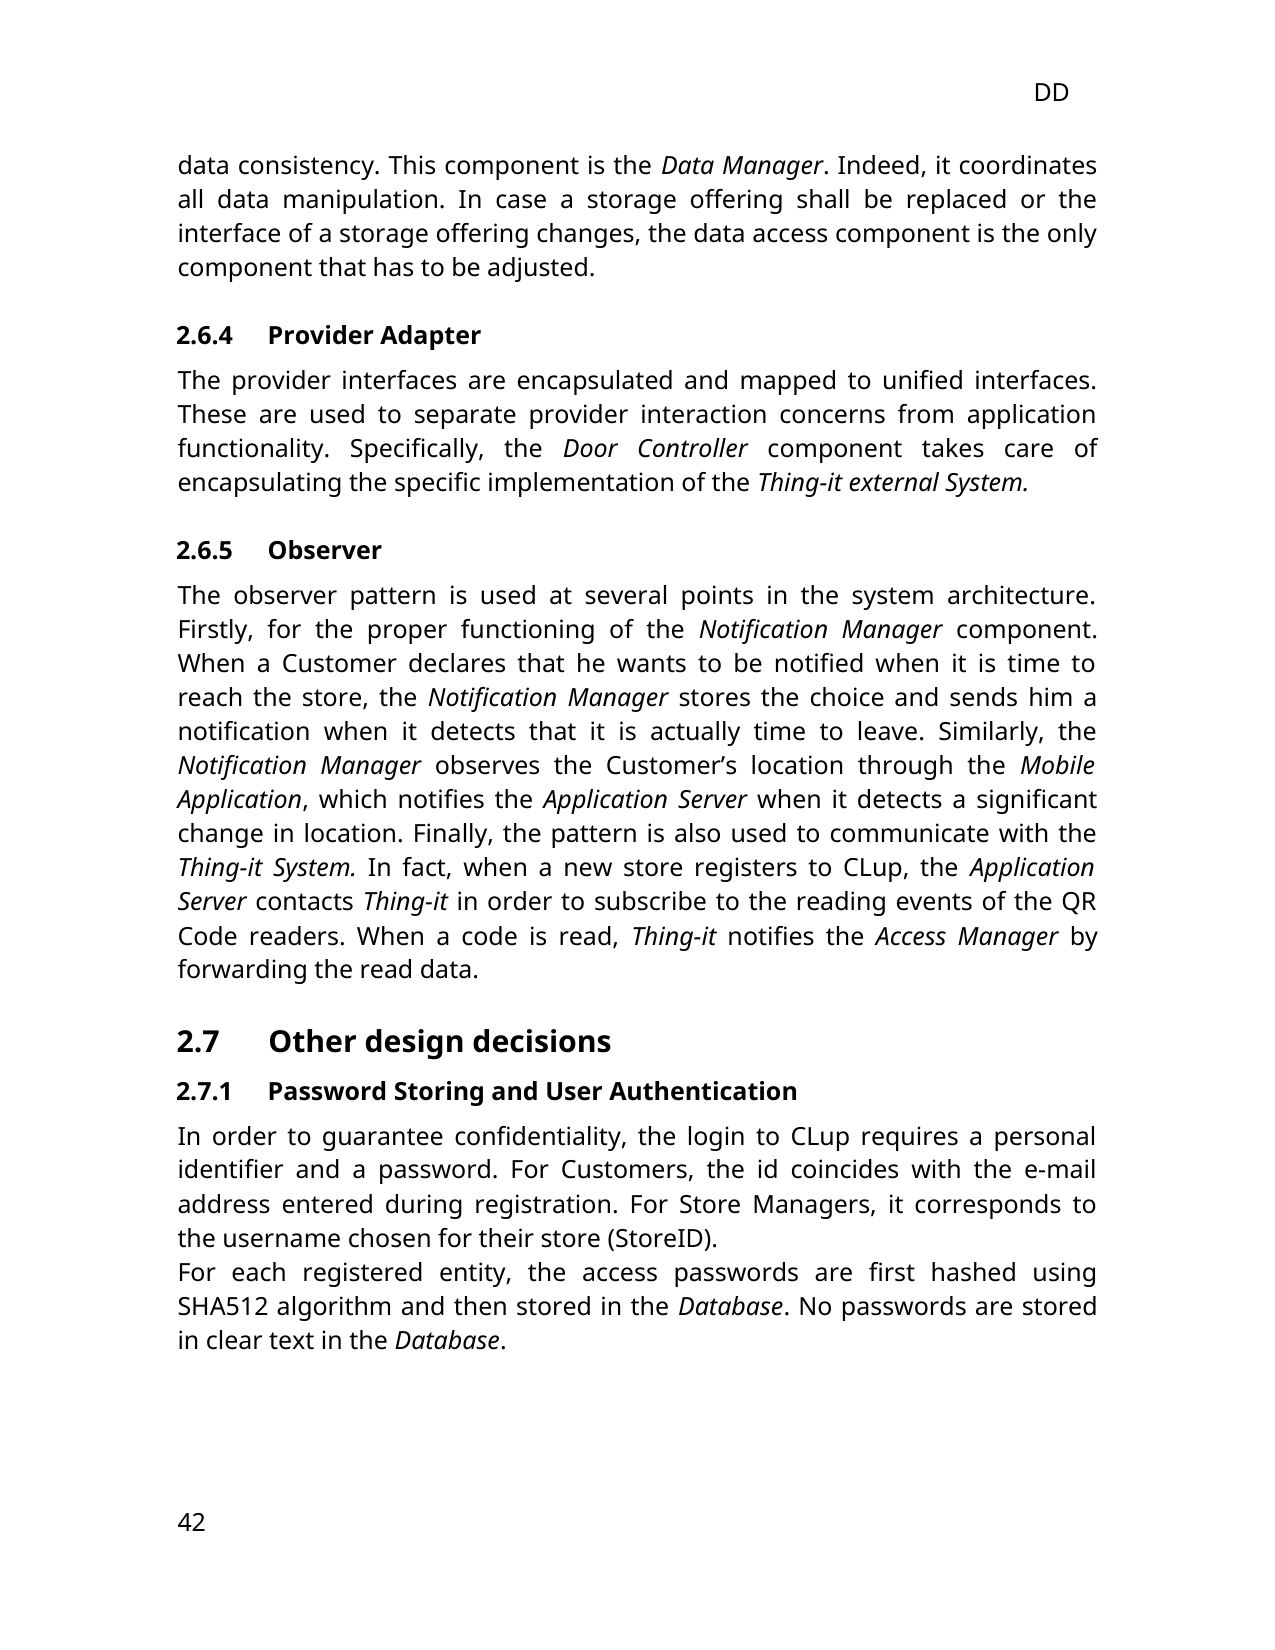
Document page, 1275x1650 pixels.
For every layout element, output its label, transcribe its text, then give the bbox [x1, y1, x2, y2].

subtitle Provider Adapter [176, 318, 1098, 352]
text In order to guarantee confidentiality, the login to CLup requires a personal identifier and a password. For Customers, the id coincides with the e-mail address entered during registration. For Store Managers, it corresponds to the username chosen for their store (StoreID). [177, 1118, 1098, 1254]
text For each registered entity, the access passwords are first hashed using SHA512 algorithm and then stored in the Database. No passwords are stored in clear text in the Database. [177, 1254, 1098, 1357]
subtitle Observer [176, 533, 1098, 567]
text The observer pattern is used at several points in the system architecture. Firstly, for the proper functioning of the Notification Manager component. When a Customer declares that he wants to be notified when it is time to reach the store, the Notification Manager stores the choice and sends him a notification when it detects that it is actually time to leave. Similarly, the Notification Manager observes the Customer’s location through the Mobile Application, which notifies the Application Server when it detects a significant change in location. Finally, the pattern is also used to communicate with the Thing-it System. In fact, when a new store registers to CLup, the Application Server contacts Thing-it in order to subscribe to the reading events of the QR Code readers. When a code is read, Thing-it notifies the Access Manager by forwarding the read data. [177, 577, 1098, 986]
subtitle Other design decisions [176, 1020, 1098, 1061]
text The provider interfaces are encapsulated and mapped to unified interfaces. These are used to separate provider interaction concerns from application functionality. Specifically, the Door Controller component takes care of encapsulating the specific implementation of the Thing-it external System. [177, 363, 1098, 499]
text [177, 148, 1098, 284]
subtitle Password Storing and User Authentication [176, 1073, 1098, 1108]
